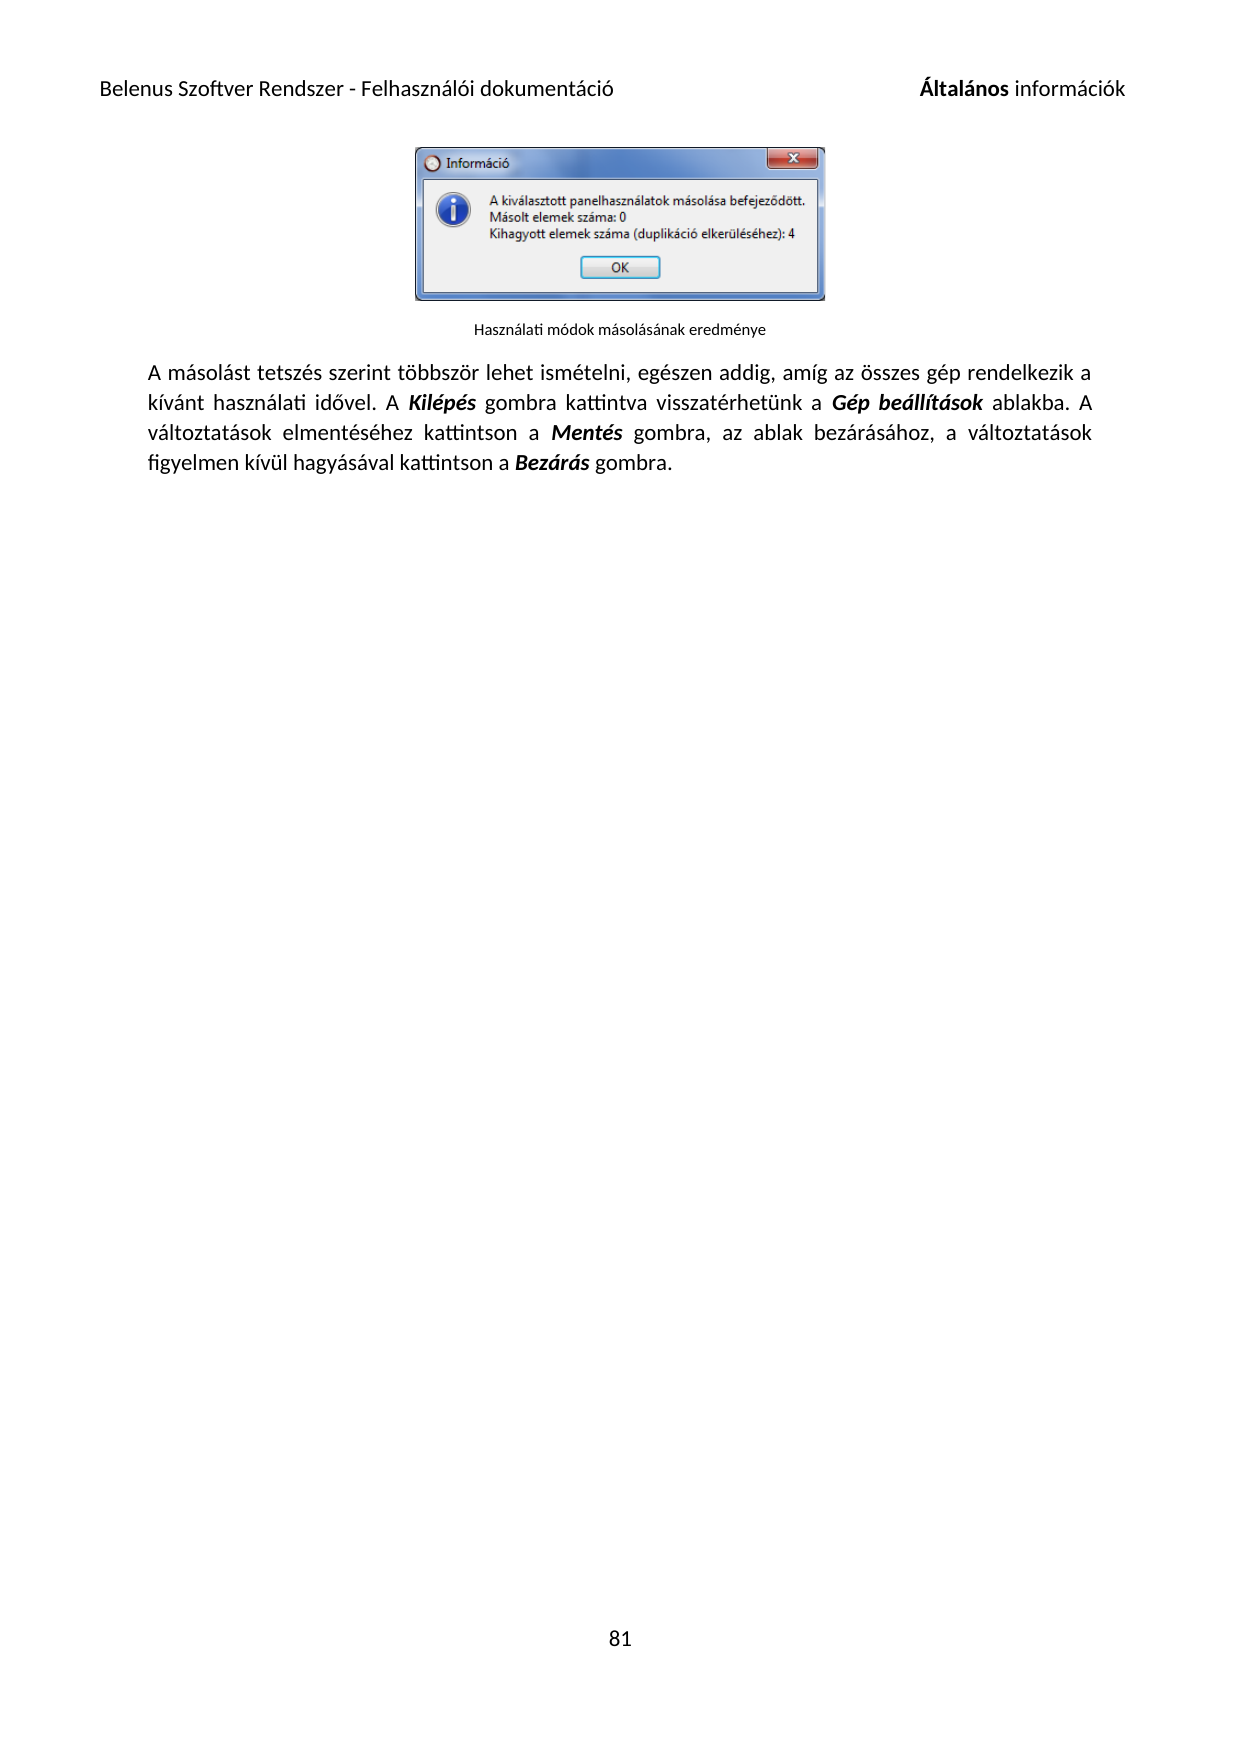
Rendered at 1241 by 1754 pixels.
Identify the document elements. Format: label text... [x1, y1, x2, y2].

text Használati módok másolásának eredménye [148, 319, 1093, 340]
picture [415, 147, 826, 301]
text A másolást tetszés szerint többször lehet ismételni, egészen addig, amíg az összes gép rendelkezik a kívánt használati idővel. A Kilépés gombra kattintva visszatérhetünk a Gép beállítások ablakba. A változtatások elmentéséhez kattintson a Mentés gombra, az ablak bezárásához, a változtatások figyelmen kívül hagyásával kattintson a Bezárás gombra. [148, 358, 1093, 477]
